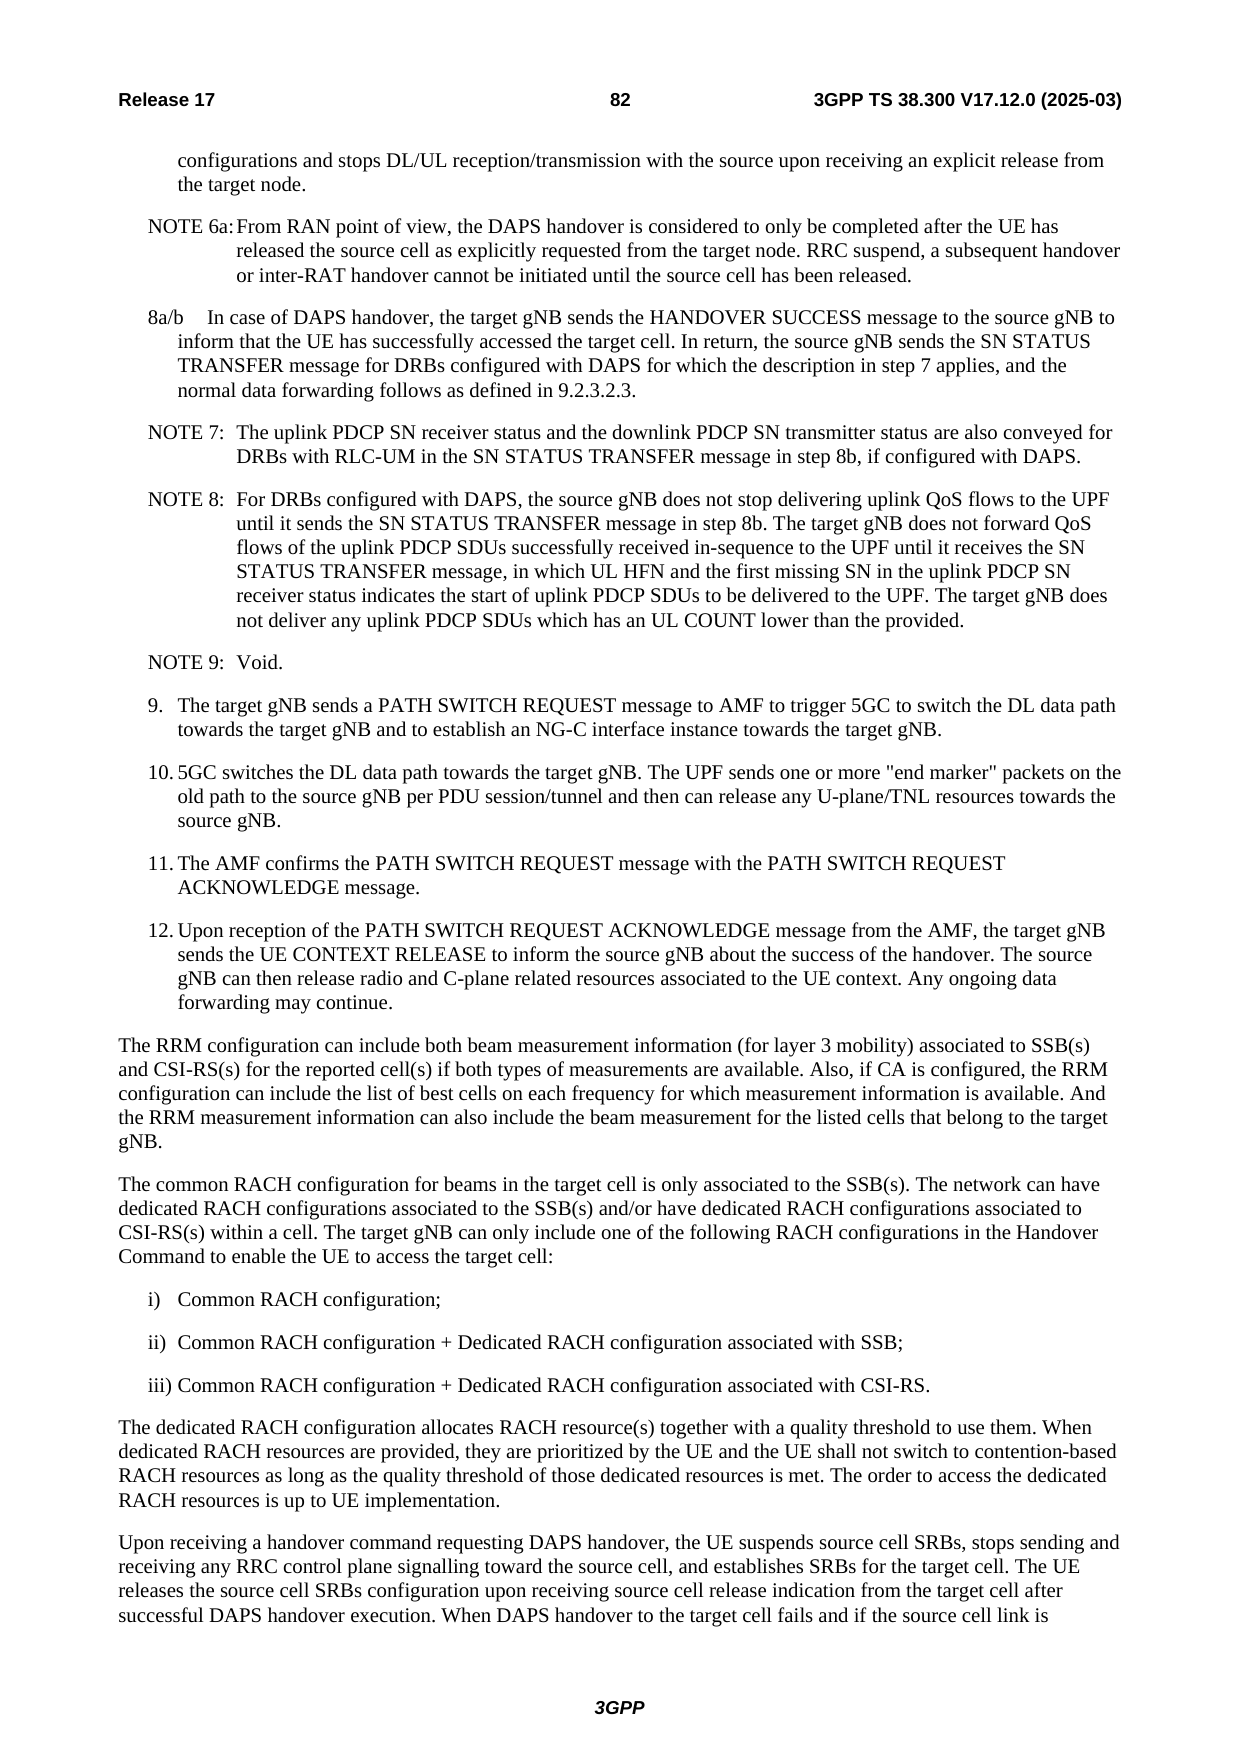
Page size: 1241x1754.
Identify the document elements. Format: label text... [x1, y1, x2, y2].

text 9. The target gNB sends a PATH SWITCH REQUEST message to AMF to trigger 5GC to switch the DL data path towards the target gNB and to establish an NG-C interface instance towards the target gNB. [148, 693, 1122, 741]
text 12. Upon reception of the PATH SWITCH REQUEST ACKNOWLEDGE message from the AMF, the target gNB sends the UE CONTEXT RELEASE to inform the source gNB about the success of the handover. The source gNB can then release radio and C-plane related resources associated to the UE context. Any ongoing data forwarding may continue. [148, 918, 1122, 1014]
text The dedicated RACH configuration allocates RACH resource(s) together with a quality threshold to use them. When dedicated RACH resources are provided, they are prioritized by the UE and the UE shall not switch to contention-based RACH resources as long as the quality threshold of those dedicated resources is met. The order to access the dedicated RACH resources is up to UE implementation. [118, 1415, 1122, 1512]
text The RRM configuration can include both beam measurement information (for layer 3 mobility) associated to SSB(s) and CSI-RS(s) for the reported cell(s) if both types of measurements are available. Also, if CA is configured, the RRM configuration can include the list of best cells on each frequency for which measurement information is available. And the RRM measurement information can also include the beam measurement for the listed cells that belong to the target gNB. [118, 1033, 1122, 1153]
text NOTE 6a: From RAN point of view, the DAPS handover is considered to only be completed after the UE has released the source cell as explicitly requested from the target node. RRC suspend, a subsequent handover or inter-RAT handover cannot be initiated until the source cell has been released. [148, 214, 1122, 287]
text 10. 5GC switches the DL data path towards the target gNB. The UPF sends one or more "end marker" packets on the old path to the source gNB per PDU session/tunnel and then can release any U-plane/TNL resources towards the source gNB. [148, 760, 1122, 832]
text 11. The AMF confirms the PATH SWITCH REQUEST message with the PATH SWITCH REQUEST ACKNOWLEDGE message. [148, 851, 1122, 899]
text i) Common RACH configuration; [148, 1287, 1122, 1311]
text NOTE 9: Void. [148, 650, 1122, 674]
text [118, 1530, 1122, 1627]
text NOTE 7: The uplink PDCP SN receiver status and the downlink PDCP SN transmitter status are also conveyed for DRBs with RLC-UM in the SN STATUS TRANSFER message in step 8b, if configured with DAPS. [148, 420, 1122, 468]
text iii) Common RACH configuration + Dedicated RACH configuration associated with CSI-RS. [148, 1372, 1122, 1397]
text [148, 147, 1122, 196]
text ii) Common RACH configuration + Dedicated RACH configuration associated with SSB; [148, 1330, 1122, 1354]
text 8a/b In case of DAPS handover, the target gNB sends the HANDOVER SUCCESS message to the source gNB to inform that the UE has successfully accessed the target cell. In return, the source gNB sends the SN STATUS TRANSFER message for DRBs configured with DAPS for which the description in step 7 applies, and the normal data forwarding follows as defined in 9.2.3.2.3. [148, 305, 1122, 402]
text NOTE 8: For DRBs configured with DAPS, the source gNB does not stop delivering uplink QoS flows to the UPF until it sends the SN STATUS TRANSFER message in step 8b. The target gNB does not forward QoS flows of the uplink PDCP SDUs successfully received in-sequence to the UPF until it receives the SN STATUS TRANSFER message, in which UL HFN and the first missing SN in the uplink PDCP SN receiver status indicates the start of uplink PDCP SDUs to be delivered to the UPF. The target gNB does not deliver any uplink PDCP SDUs which has an UL COUNT lower than the provided. [148, 487, 1122, 632]
text The common RACH configuration for beams in the target cell is only associated to the SSB(s). The network can have dedicated RACH configurations associated to the SSB(s) and/or have dedicated RACH configurations associated to CSI-RS(s) within a cell. The target gNB can only include one of the following RACH configurations in the Handover Command to enable the UE to access the target cell: [118, 1172, 1122, 1268]
